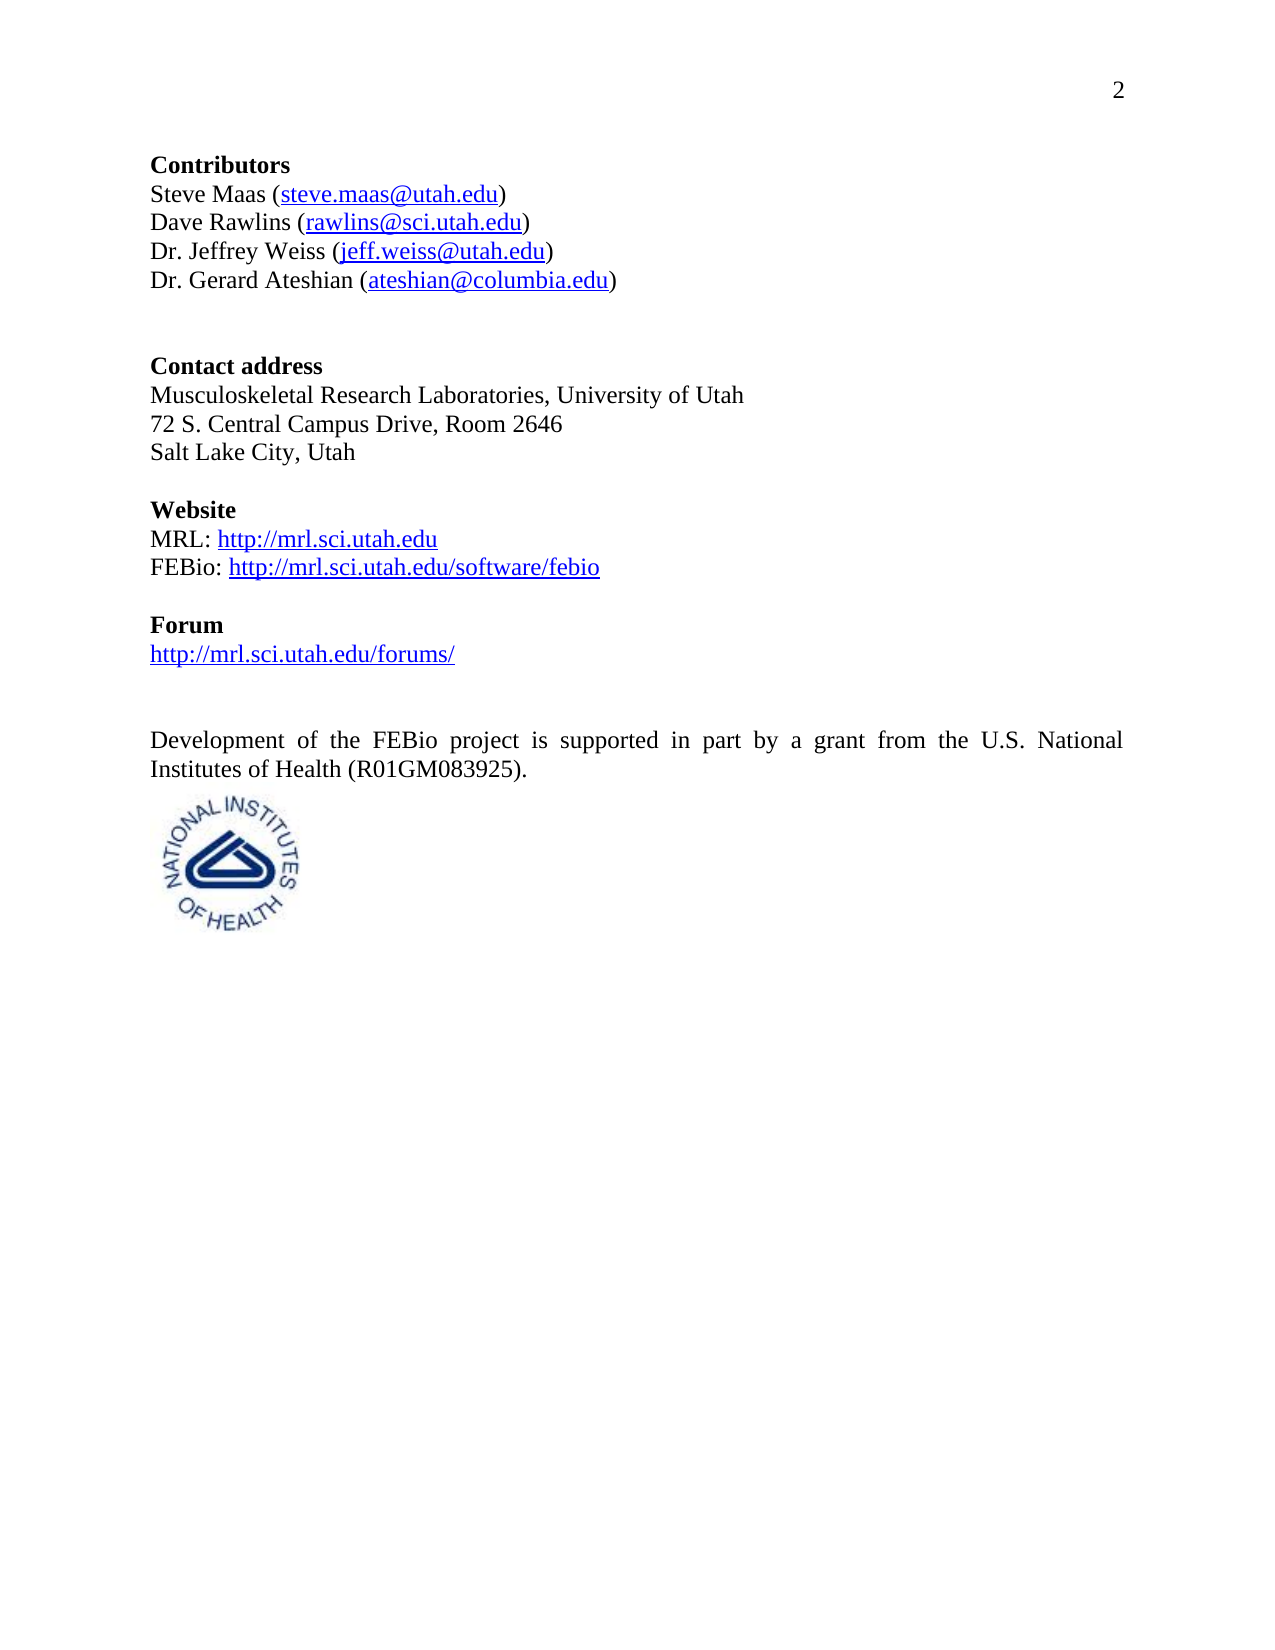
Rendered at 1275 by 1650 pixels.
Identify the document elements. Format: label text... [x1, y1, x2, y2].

text Dave Rawlins (rawlins@sci.utah.edu) [150, 207, 1125, 236]
text Musculoskeletal Research Laboratories, University of Utah [150, 380, 1125, 409]
text Development of the FEBio project is supported in part by a grant from the U.S. National Institutes of Health (R01GM083925). [150, 725, 1125, 782]
text Contributors [150, 150, 1125, 179]
text Forum [150, 610, 1125, 639]
text Dr. Jeffrey Weiss (jeff.weiss@utah.edu) [150, 236, 1125, 265]
picture [150, 782, 312, 945]
text 72 S. Central Campus Drive, Room 2646 [150, 409, 1125, 437]
text MRL: http://mrl.sci.utah.edu [150, 524, 1125, 552]
text Contact address [150, 351, 1125, 380]
text http://mrl.sci.utah.edu/forums/ [150, 639, 1125, 667]
text Salt Lake City, Utah [150, 437, 1125, 466]
text Website [150, 495, 1125, 524]
text Dr. Gerard Ateshian (ateshian@columbia.edu) [150, 265, 1125, 294]
text FEBio: http://mrl.sci.utah.edu/software/febio [150, 552, 1125, 581]
text Steve Maas (steve.maas@utah.edu) [150, 179, 1125, 207]
